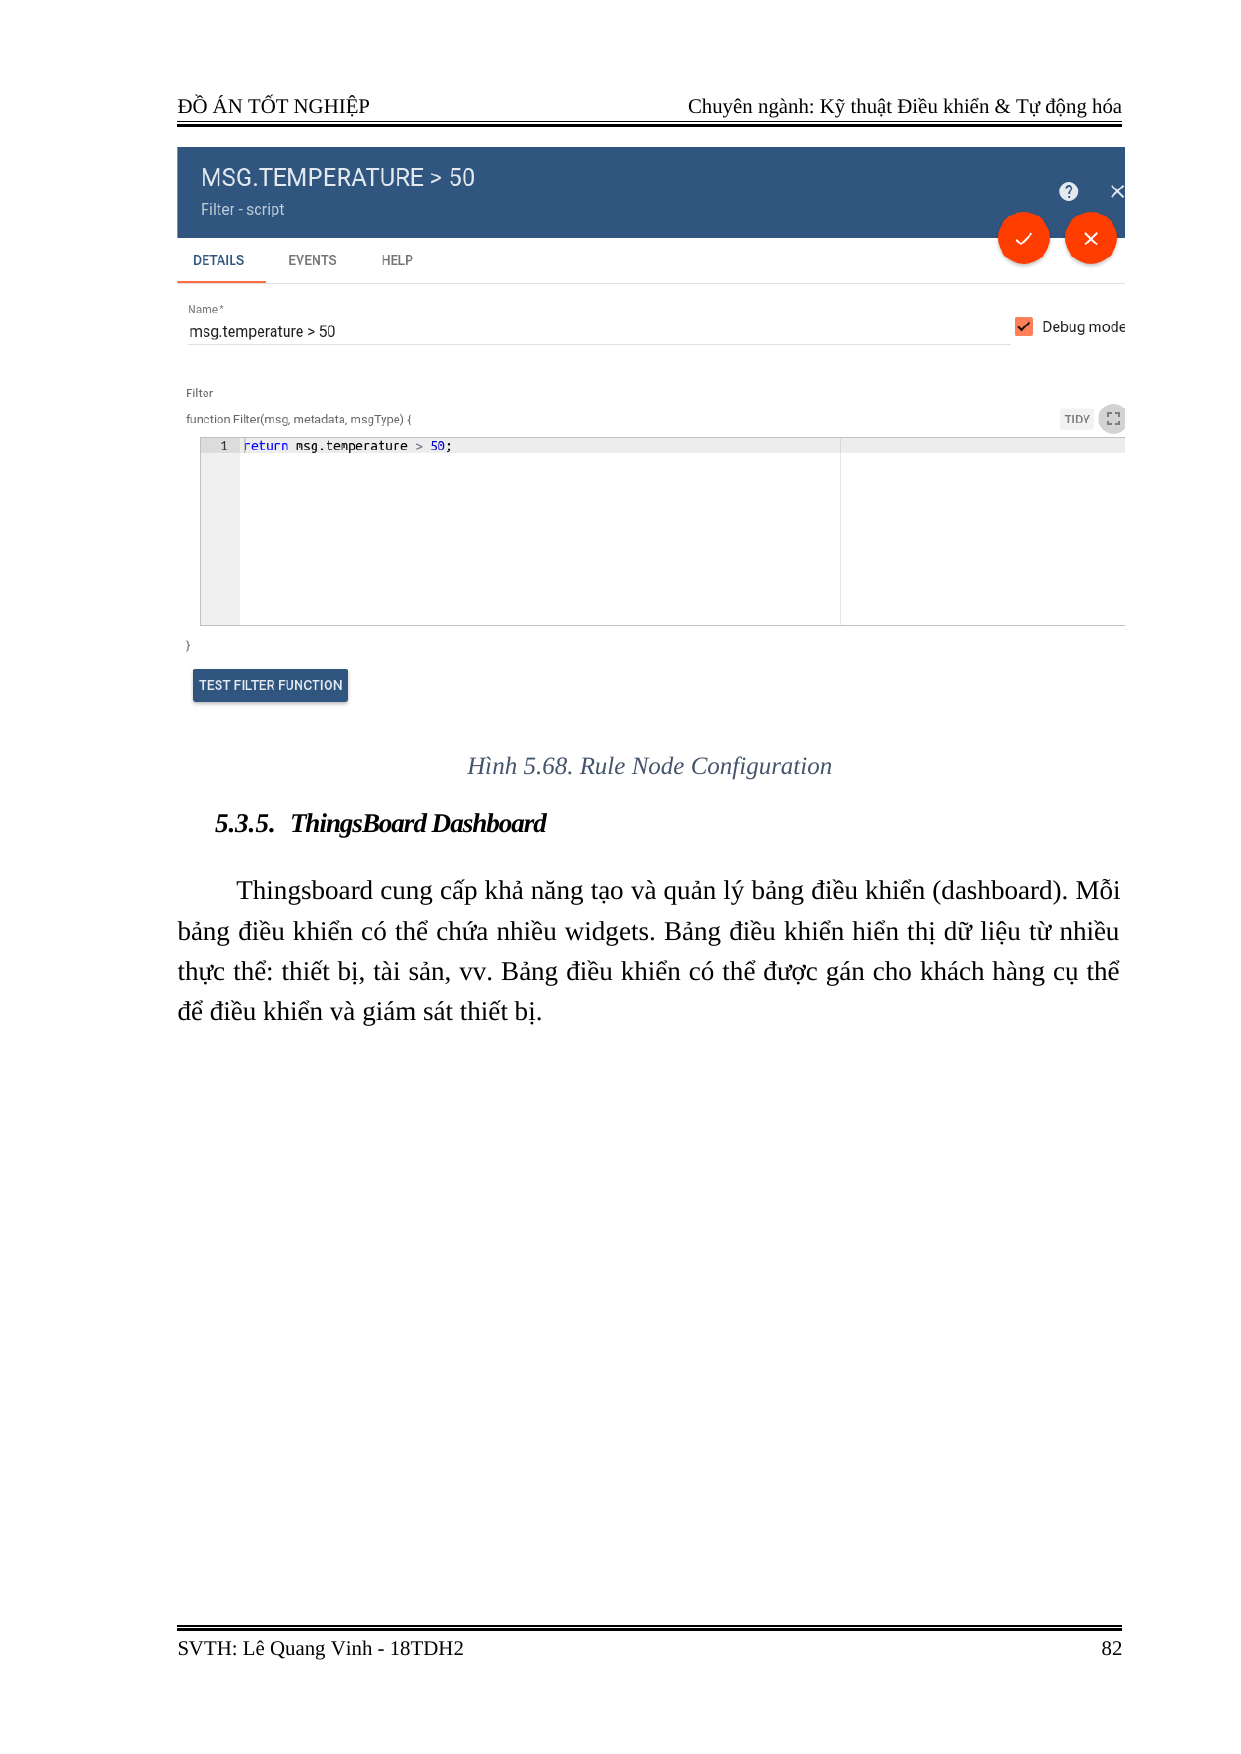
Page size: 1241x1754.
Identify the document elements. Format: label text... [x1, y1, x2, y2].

subtitle ThingsBoard Dashboard [215, 807, 1122, 838]
text Thingsboard cung cấp khả năng tạo và quản lý bảng điều khiển (dashboard). Mỗi bảng điều khiển có thể chứa nhiều widgets. Bảng điều khiển hiển thị dữ liệu từ nhiều thực thể: thiết bị, tài sản, vv. Bảng điều khiển có thể được gán cho khách hàng cụ thể để điều khiển và giám sát thiết bị. [177, 874, 1122, 1027]
picture [177, 147, 1125, 725]
